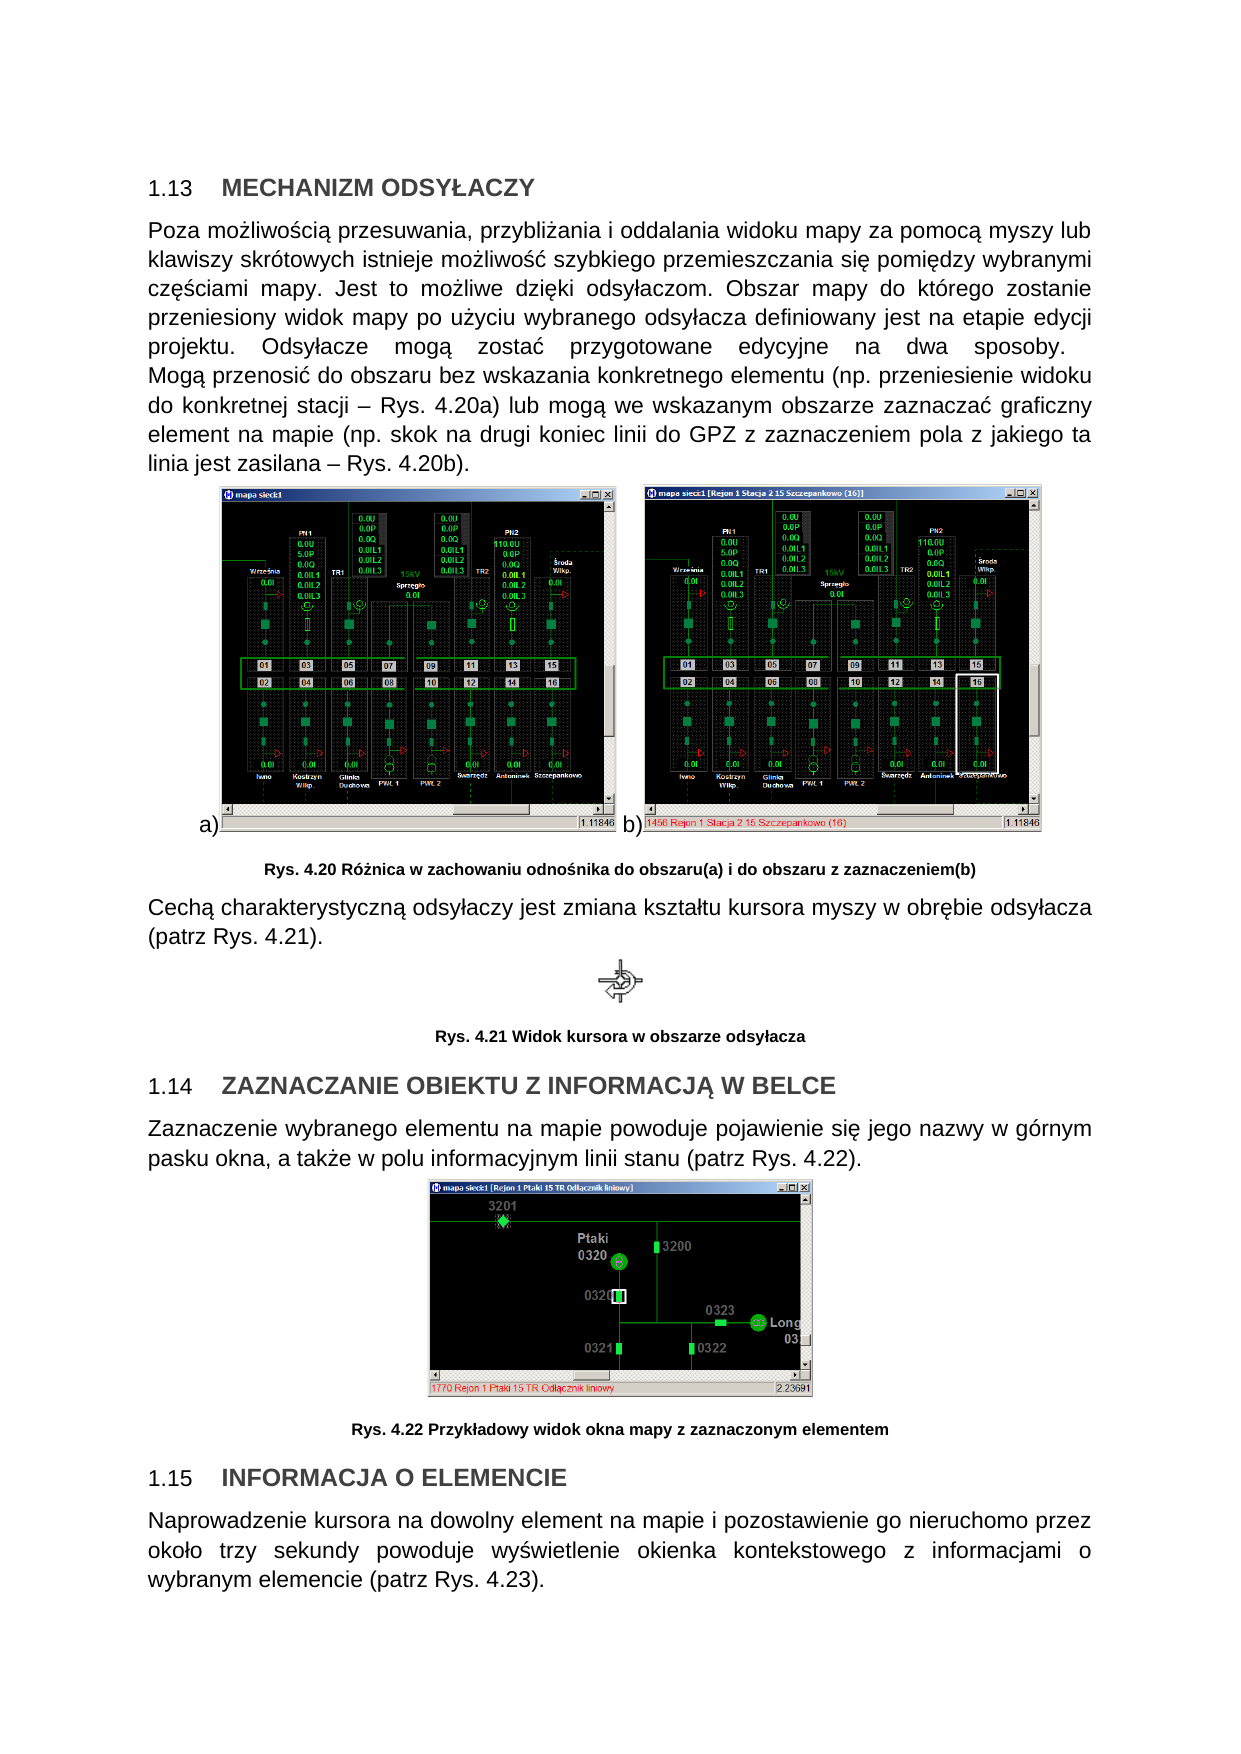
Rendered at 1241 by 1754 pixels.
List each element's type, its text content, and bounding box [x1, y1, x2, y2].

picture [427, 1179, 813, 1397]
text Naprowadzenie kursora na dowolny element na mapie i pozostawienie go nieruchomo przez około trzy sekundy powoduje wyświetlenie okienka kontekstowego z informacjami o wybranym elemencie (patrz Rys. 4 .23). [148, 1505, 1093, 1592]
text Rys. 4.22 Przykładowy widok okna mapy z zaznaczonym elementem [148, 1409, 1093, 1438]
text Poza możliwością przesuwania, przybliżania i oddalania widoku mapy za pomocą myszy lub klawiszy skrótowych istnieje możliwość szybkiego przemieszczania się pomiędzy wybranymi częściami mapy. Jest to możliwe dzięki odsyłaczom. Obszar mapy do którego zostanie przeniesiony widok mapy po użyciu wybranego odsyłacza definiowany jest na etapie edycji projektu. Odsyłacze mogą zostać przygotowane edycyjne na dwa sposoby. Mogą przenosić do obszaru bez wskazania konkretnego elementu (np. przeniesienie widoku do konkretnej stacji – Rys. 4 .20a) lub mogą we wskazanym obszarze zaznaczać graficzny element na mapie (np. skok na drugi koniec linii do GPZ z zaznaczeniem pola z jakiego ta linia jest zasilana – Rys. 4 .20b). [148, 214, 1093, 476]
subtitle Zaznaczanie obiektu z informacją w belce [148, 1071, 1093, 1100]
subtitle Informacja o elemencie [148, 1463, 1093, 1492]
text Cechą charakterystyczną odsyłaczy jest zmiana kształtu kursora myszy w obrębie odsyłacza (patrz Rys. 4 .21). [148, 891, 1093, 949]
picture [642, 484, 1042, 832]
text Rys. 4.21 Widok kursora w obszarze odsyłacza [148, 1017, 1093, 1046]
text Rys. 4.20 Różnica w zachowaniu odnośnika do obszaru(a) i do obszaru z zaznaczeniem(b) [148, 849, 1093, 879]
text Zaznaczenie wybranego elementu na mapie powoduje pojawienie się jego nazwy w górnym pasku okna, a także w polu informacyjnym linii stanu (patrz Rys. 4 .22). [148, 1112, 1093, 1171]
picture [219, 486, 617, 832]
subtitle Mechanizm odsyłaczy [148, 173, 1093, 201]
